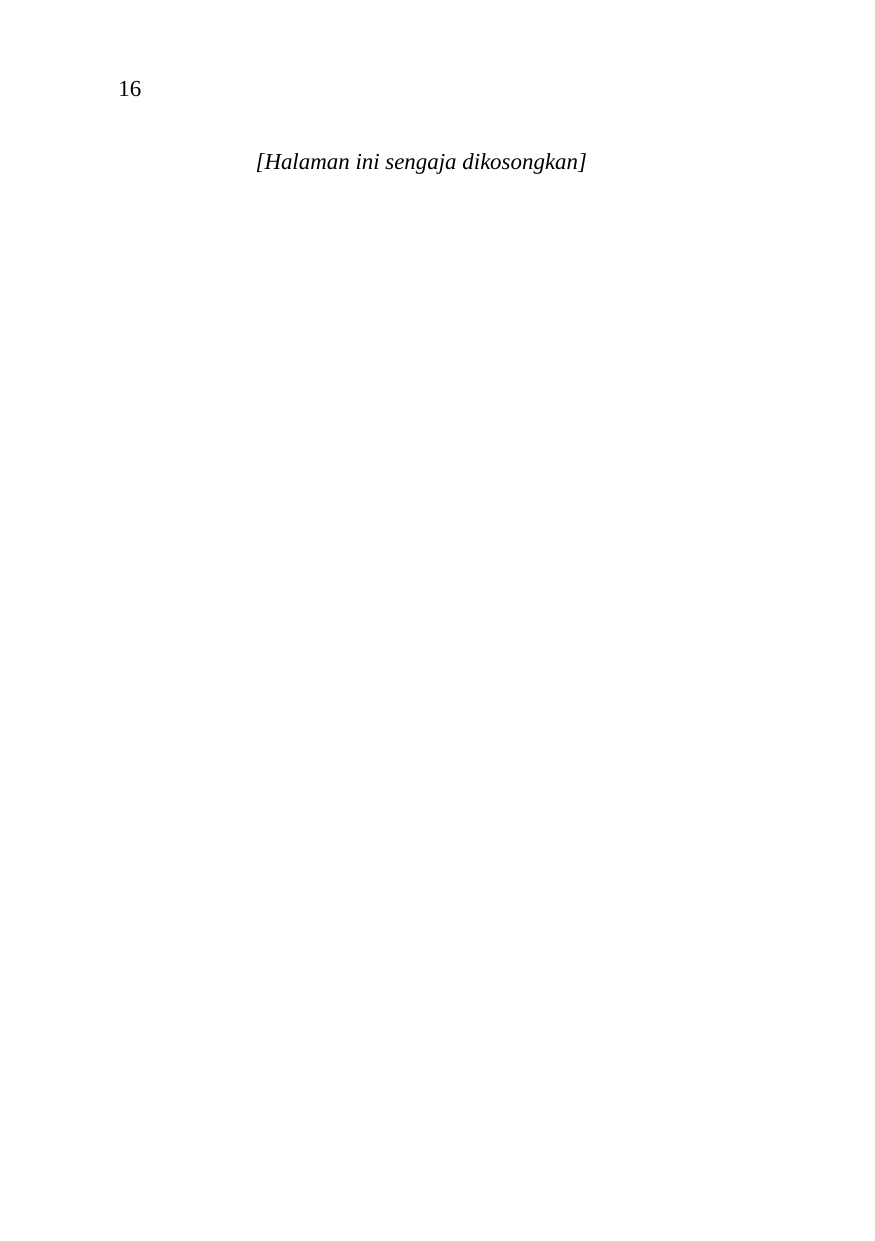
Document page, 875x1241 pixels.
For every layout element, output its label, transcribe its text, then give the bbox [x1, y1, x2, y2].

text [Halaman ini sengaja dikosongkan] [118, 148, 726, 174]
